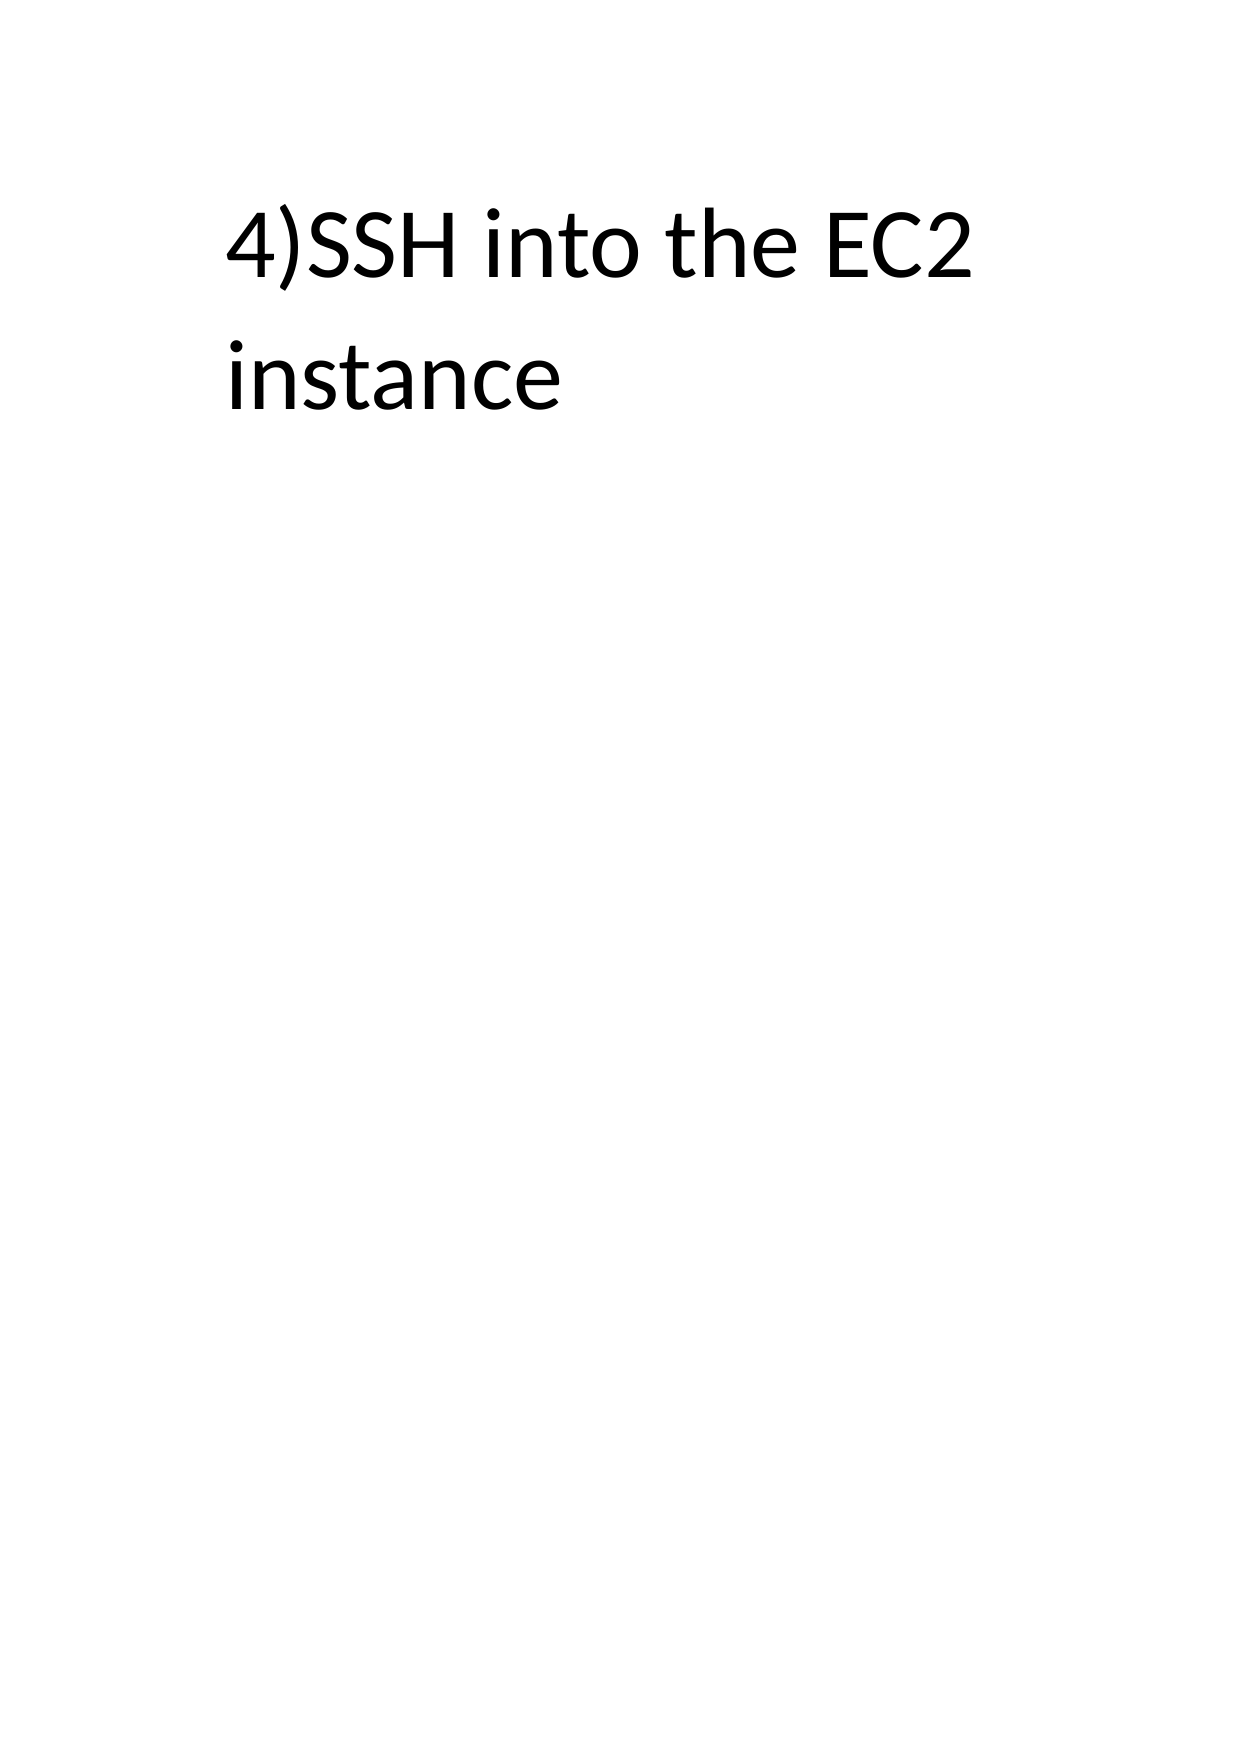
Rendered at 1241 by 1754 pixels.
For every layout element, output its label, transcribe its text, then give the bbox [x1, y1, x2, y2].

list 4)SSH into the EC2 instance [225, 180, 1090, 434]
